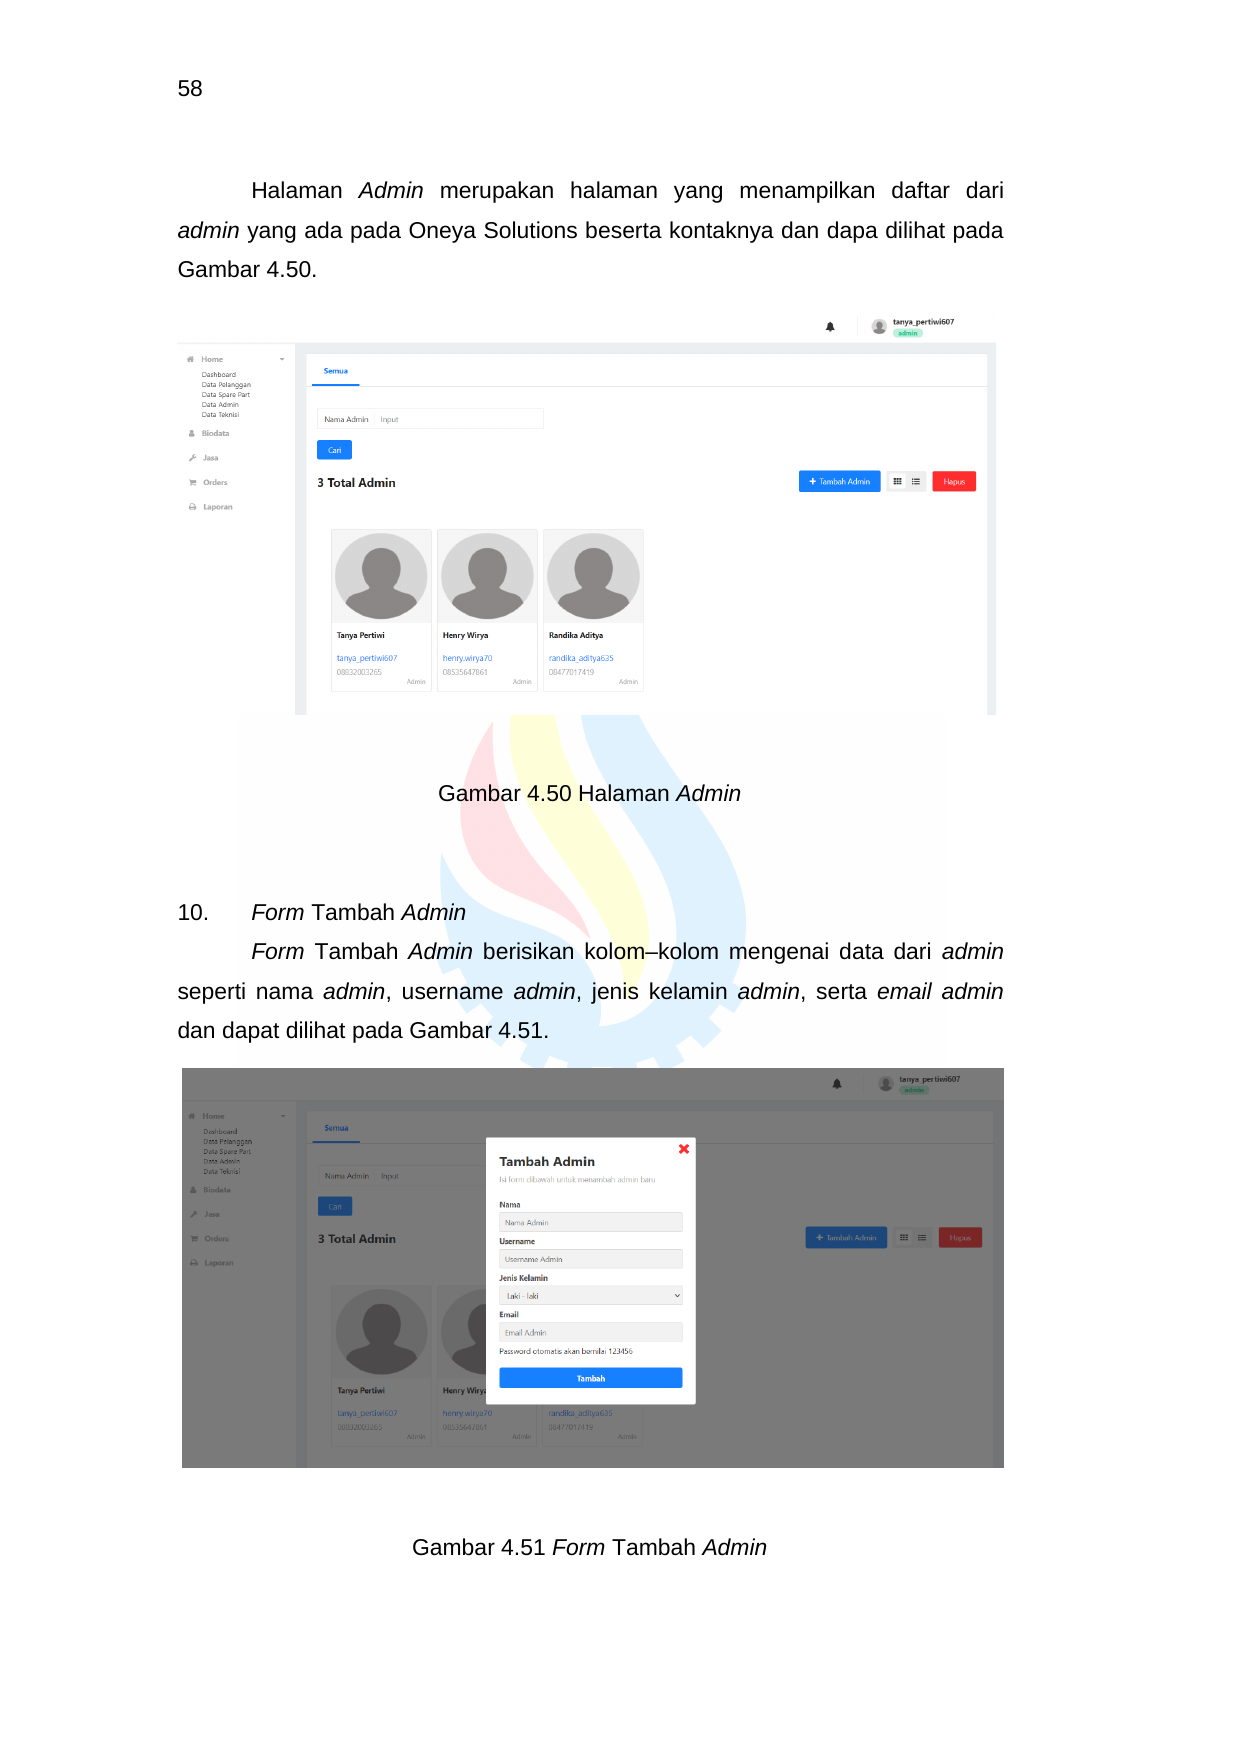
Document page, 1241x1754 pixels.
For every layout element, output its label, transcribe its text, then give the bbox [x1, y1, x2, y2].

picture [177, 310, 997, 715]
text Gambar 4.51 Form Tambah Admin [177, 1533, 1004, 1560]
list Halaman Admin merupakan halaman yang menampilkan daftar dari admin yang ada pada Oneya Solutions beserta kontaknya dan dapa dilihat pada Gambar 4.50. [177, 177, 1004, 282]
list Form Tambah Admin berisikan kolom–kolom mengenai data dari admin seperti nama admin, username admin, jenis kelamin admin, serta email admin dan dapat dilihat pada Gambar 4.51. [177, 938, 1004, 1043]
list Form Tambah Admin [177, 899, 1004, 925]
picture [182, 1068, 1004, 1468]
text Gambar 4.50 Halaman Admin [177, 780, 1004, 807]
